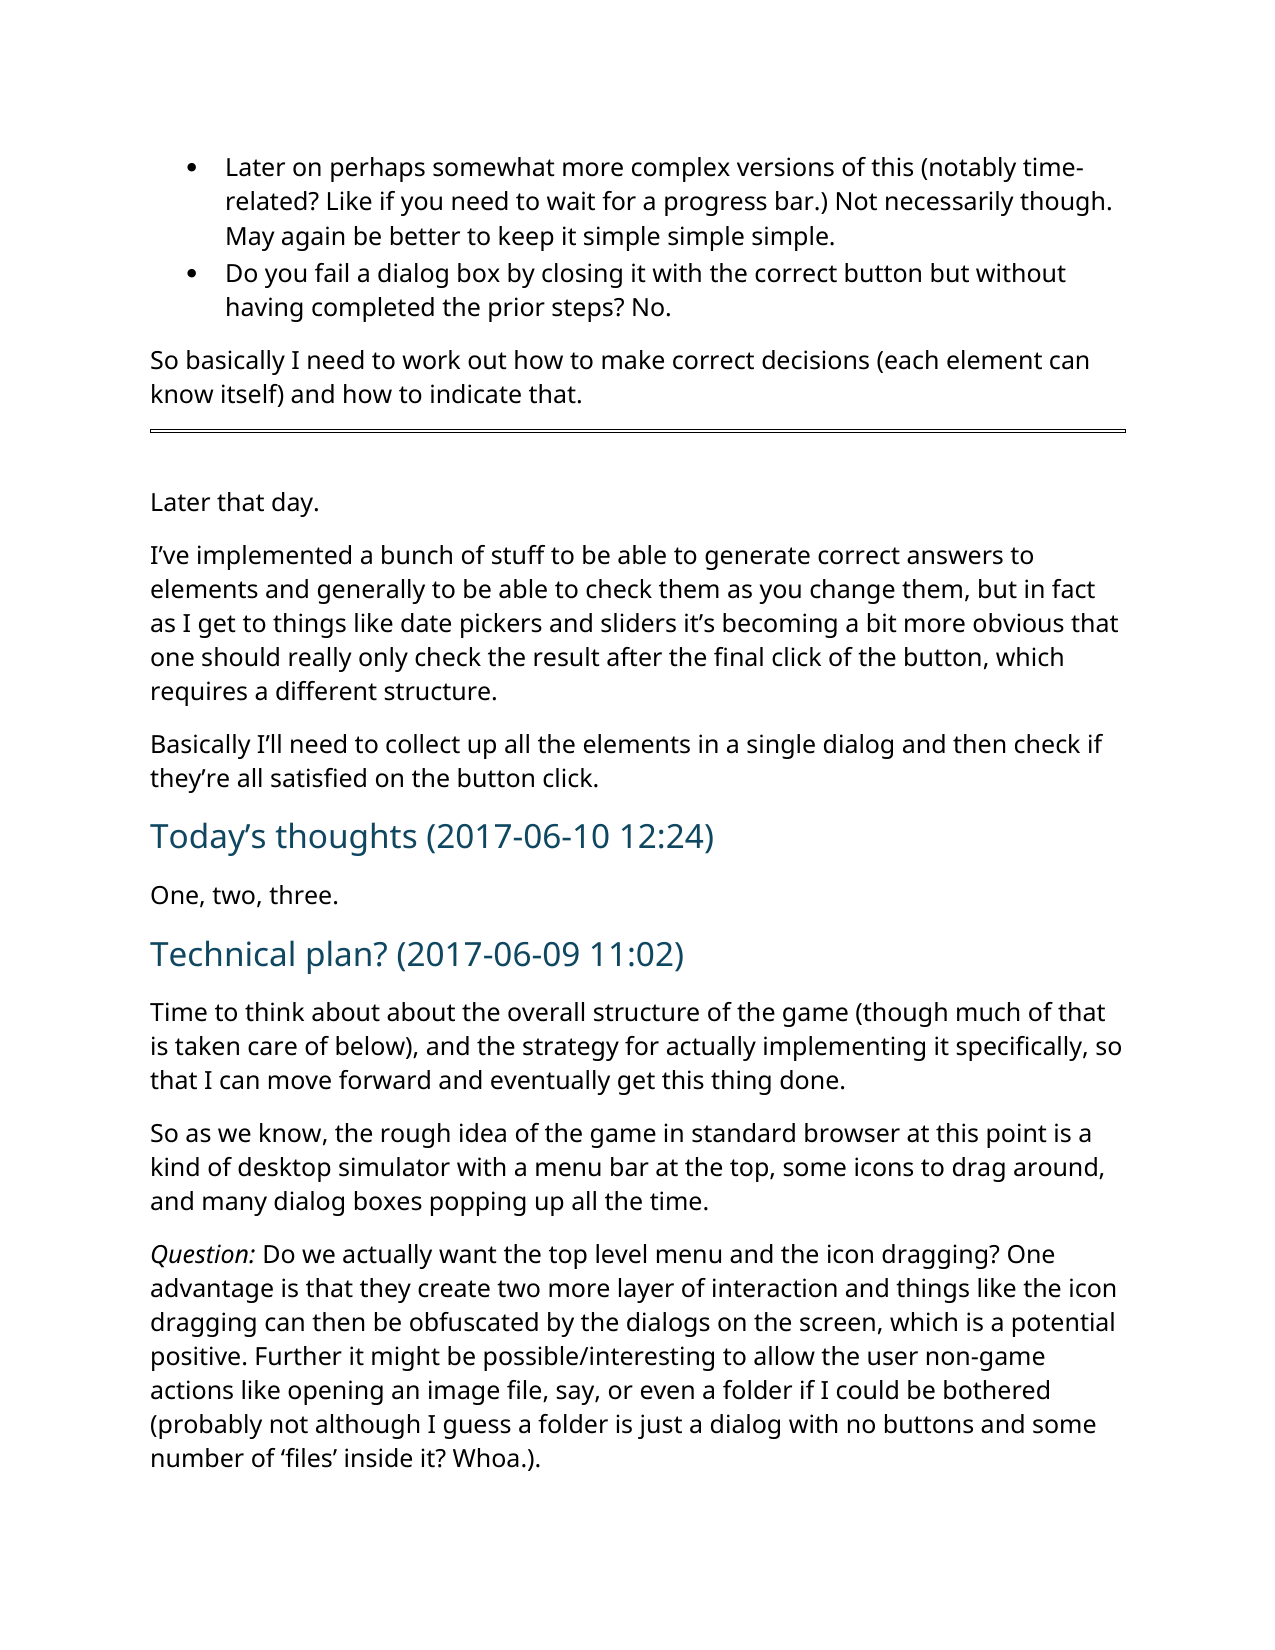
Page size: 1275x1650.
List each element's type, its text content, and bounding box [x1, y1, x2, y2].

text Question: Do we actually want the top level menu and the icon dragging? One advantage is that they create two more layer of interaction and things like the icon dragging can then be obfuscated by the dialogs on the screen, which is a potential positive. Further it might be possible/interesting to allow the user non-game actions like opening an image file, say, or even a folder if I could be bothered (probably not although I guess a folder is just a dialog with no buttons and some number of ‘files’ inside it? Whoa.). [150, 1236, 1125, 1475]
text I’ve implemented a bunch of stuff to be able to generate correct answers to elements and generally to be able to check them as you change them, but in fact as I get to things like date pickers and sliders it’s becoming a bit more obvious that one should really only check the result after the final click of the button, which requires a different structure. [150, 537, 1125, 708]
subtitle Today’s thoughts (2017-06-10 12:24) [150, 813, 1125, 859]
text Later that day. [150, 484, 1125, 519]
text Basically I’ll need to collect up all the elements in a single dialog and then check if they’re all satisfied on the button click. [150, 726, 1125, 794]
text So as we know, the rough idea of the game in standard browser at this point is a kind of desktop simulator with a menu bar at the top, some icons to drag around, and many dialog boxes popping up all the time. [150, 1115, 1125, 1218]
text One, two, three. [150, 877, 1125, 912]
list Do you fail a dialog box by closing it with the correct button but without having completed the prior steps? No. [187, 256, 1125, 324]
subtitle Technical plan? (2017-06-09 11:02) [150, 930, 1125, 976]
text Time to think about about the overall structure of the game (though much of that is taken care of below), and the strategy for actually implementing it specifically, so that I can move forward and eventually get this thing done. [150, 994, 1125, 1097]
text So basically I need to work out how to make correct decisions (each element can know itself) and how to indicate that. [150, 343, 1125, 411]
list Later on perhaps somewhat more complex versions of this (notably time-related? Like if you need to wait for a progress bar.) Not necessarily though. May again be better to keep it simple simple simple. [187, 150, 1125, 252]
